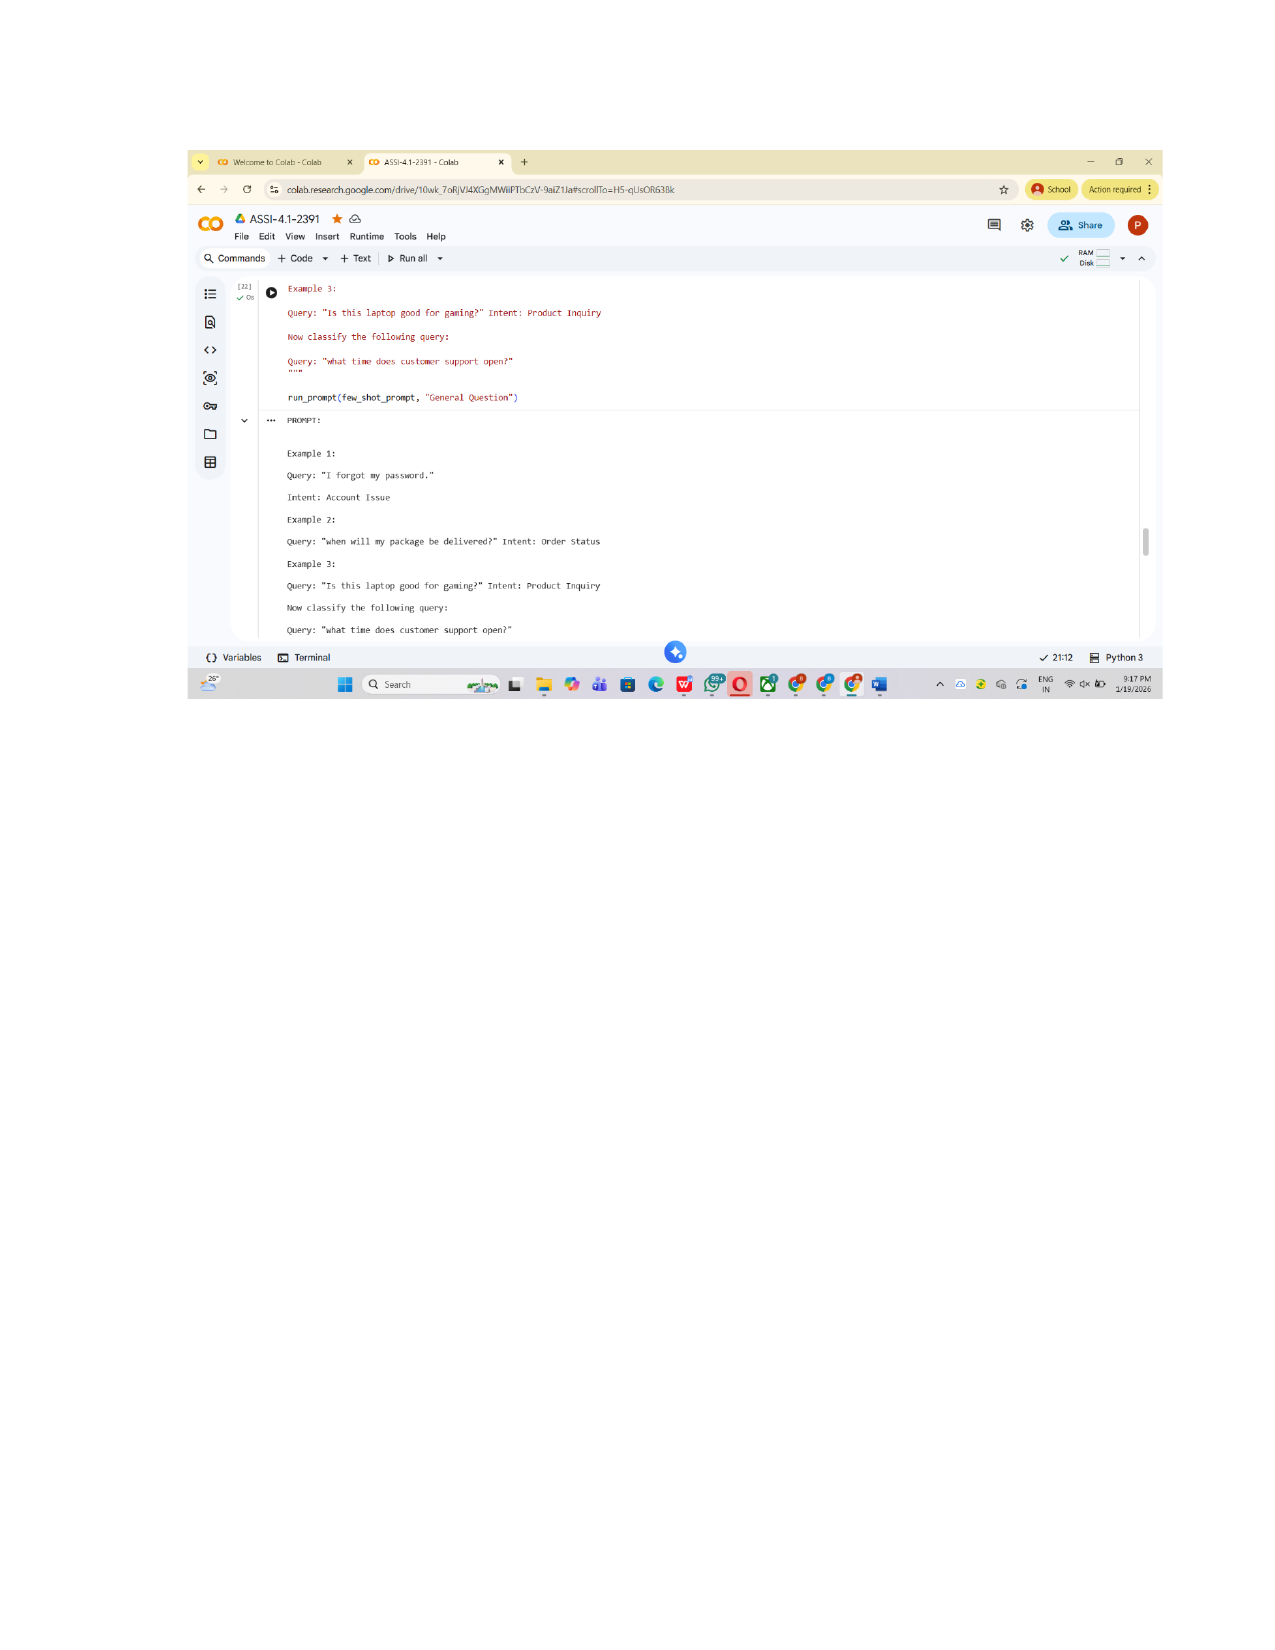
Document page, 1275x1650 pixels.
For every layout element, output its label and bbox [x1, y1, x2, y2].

picture [187, 150, 1163, 699]
